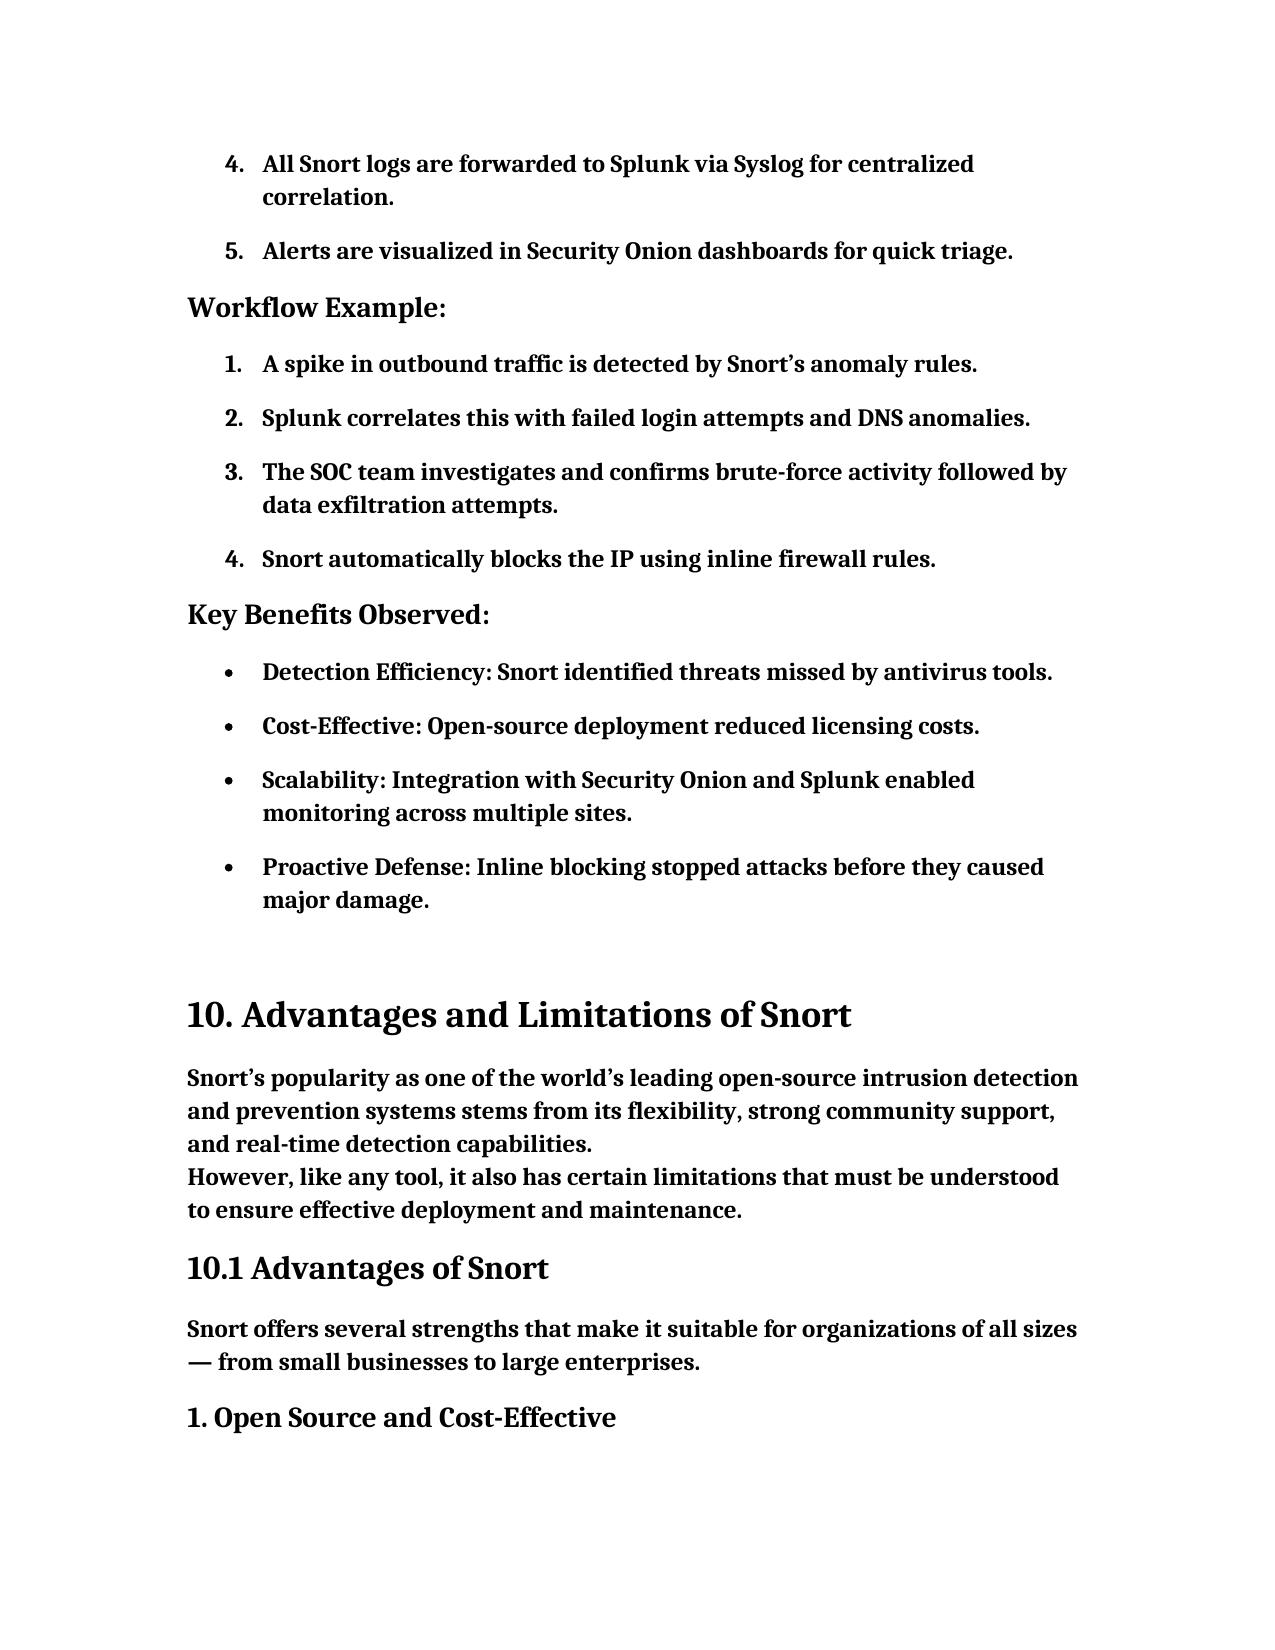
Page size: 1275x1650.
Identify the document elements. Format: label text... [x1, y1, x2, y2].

text Snort’s popularity as one of the world’s leading open-source intrusion detection and prevention systems stems from its flexibility, strong community support, and real-time detection capabilities. However, like any tool, it also has certain limitations that must be understood to ensure effective deployment and maintenance. [187, 1064, 1087, 1224]
text Key Benefits Observed: [187, 598, 1087, 632]
text Snort offers several strengths that make it suitable for organizations of all sizes — from small businesses to large enterprises. [187, 1314, 1087, 1376]
list Detection Efficiency: Snort identified threats missed by antivirus tools. [225, 658, 1087, 687]
list All Snort logs are forwarded to Splunk via Syslog for centralized correlation. [225, 150, 1087, 212]
list Cost-Effective: Open-source deployment reduced licensing costs. [225, 712, 1087, 741]
text Workflow Example: [187, 291, 1087, 324]
list Proactive Defense: Inline blocking stopped attacks before they caused major damage. [225, 852, 1087, 914]
list Scalability: Integration with Security Onion and Splunk enabled monitoring across multiple sites. [225, 766, 1087, 827]
list The SOC team investigates and confirms brute-force activity followed by data exfiltration attempts. [225, 458, 1087, 519]
list A spike in outbound traffic is detected by Snort’s anomaly rules. [225, 350, 1087, 379]
list Snort automatically blocks the IP using inline firewall rules. [225, 545, 1087, 573]
text 1. Open Source and Cost-Effective [187, 1401, 1087, 1435]
text 10. Advantages and Limitations of Snort [187, 993, 1087, 1036]
list Splunk correlates this with failed login attempts and DNS anomalies. [225, 404, 1087, 433]
text 10.1 Advantages of Snort [187, 1249, 1087, 1288]
list Alerts are visualized in Security Onion dashboards for quick triage. [225, 237, 1087, 266]
